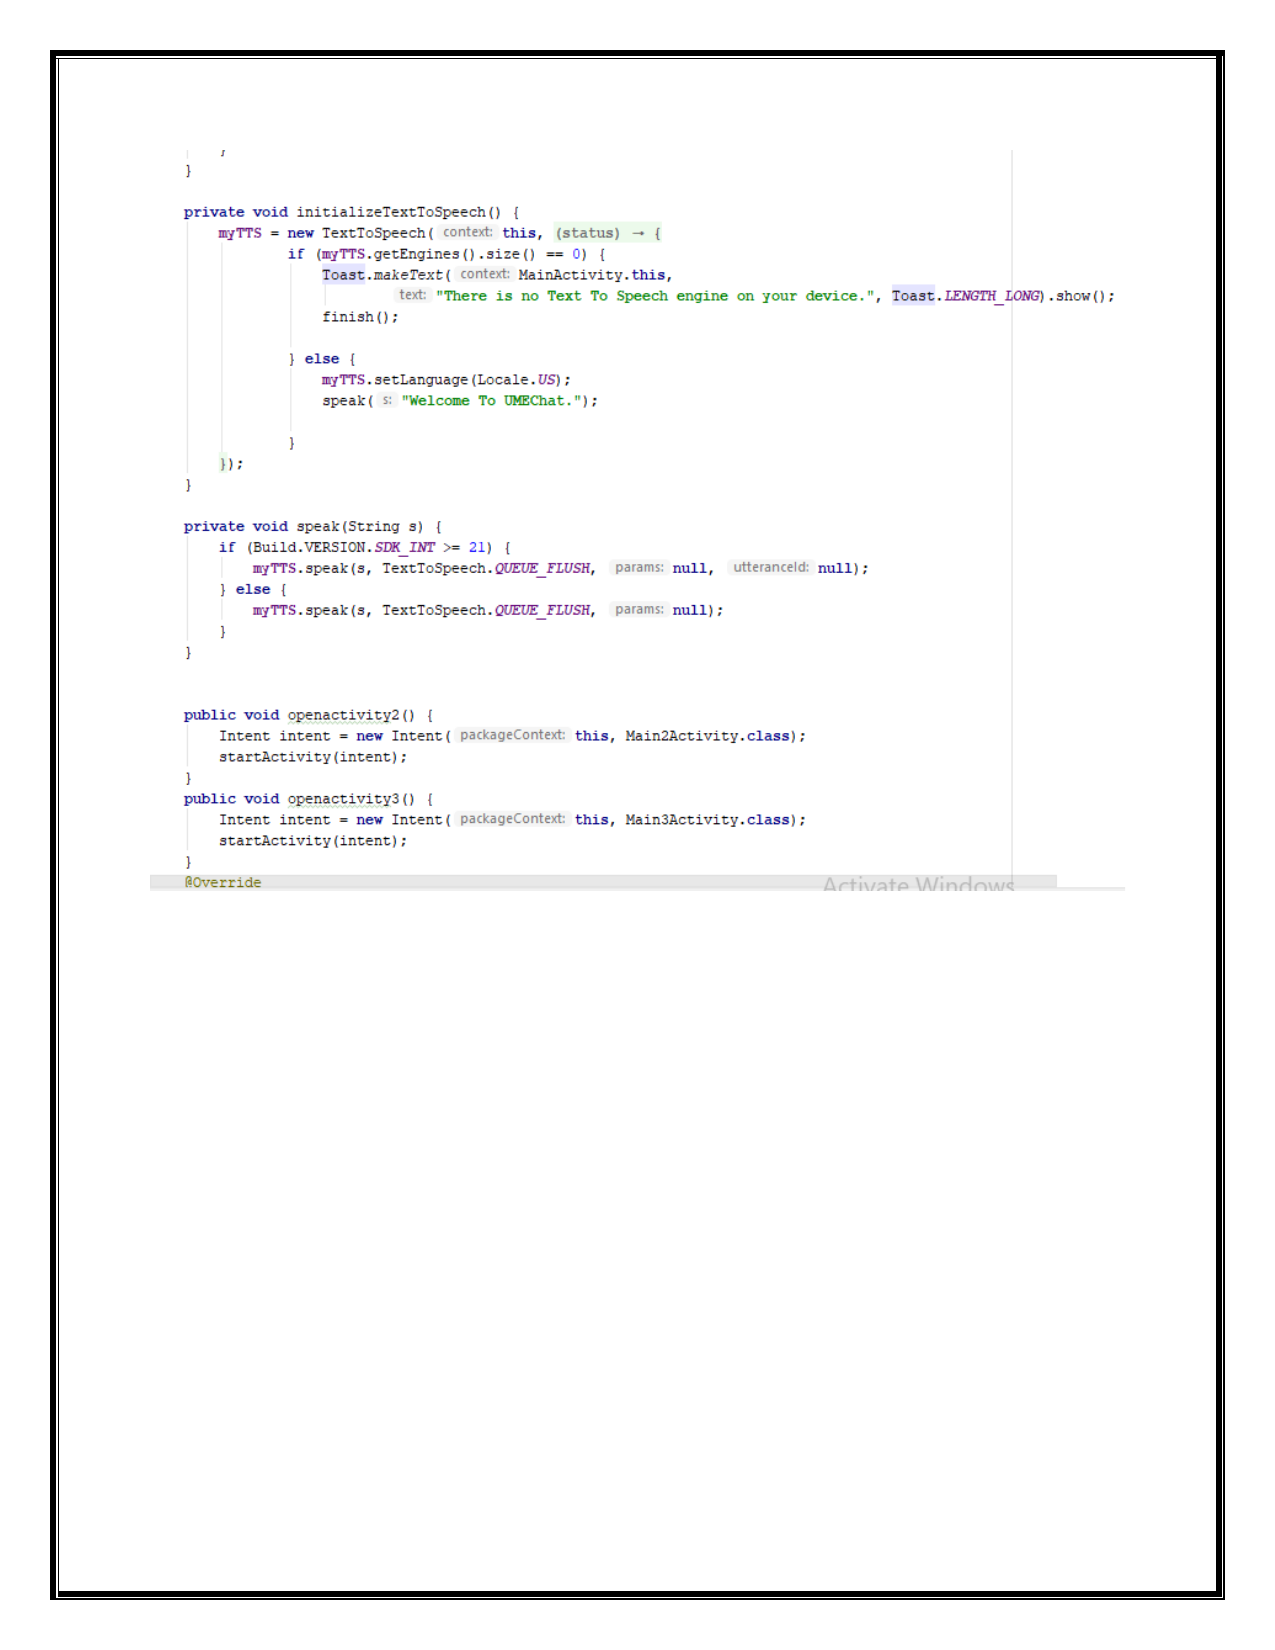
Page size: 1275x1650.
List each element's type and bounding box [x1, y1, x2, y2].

picture [150, 150, 1125, 891]
